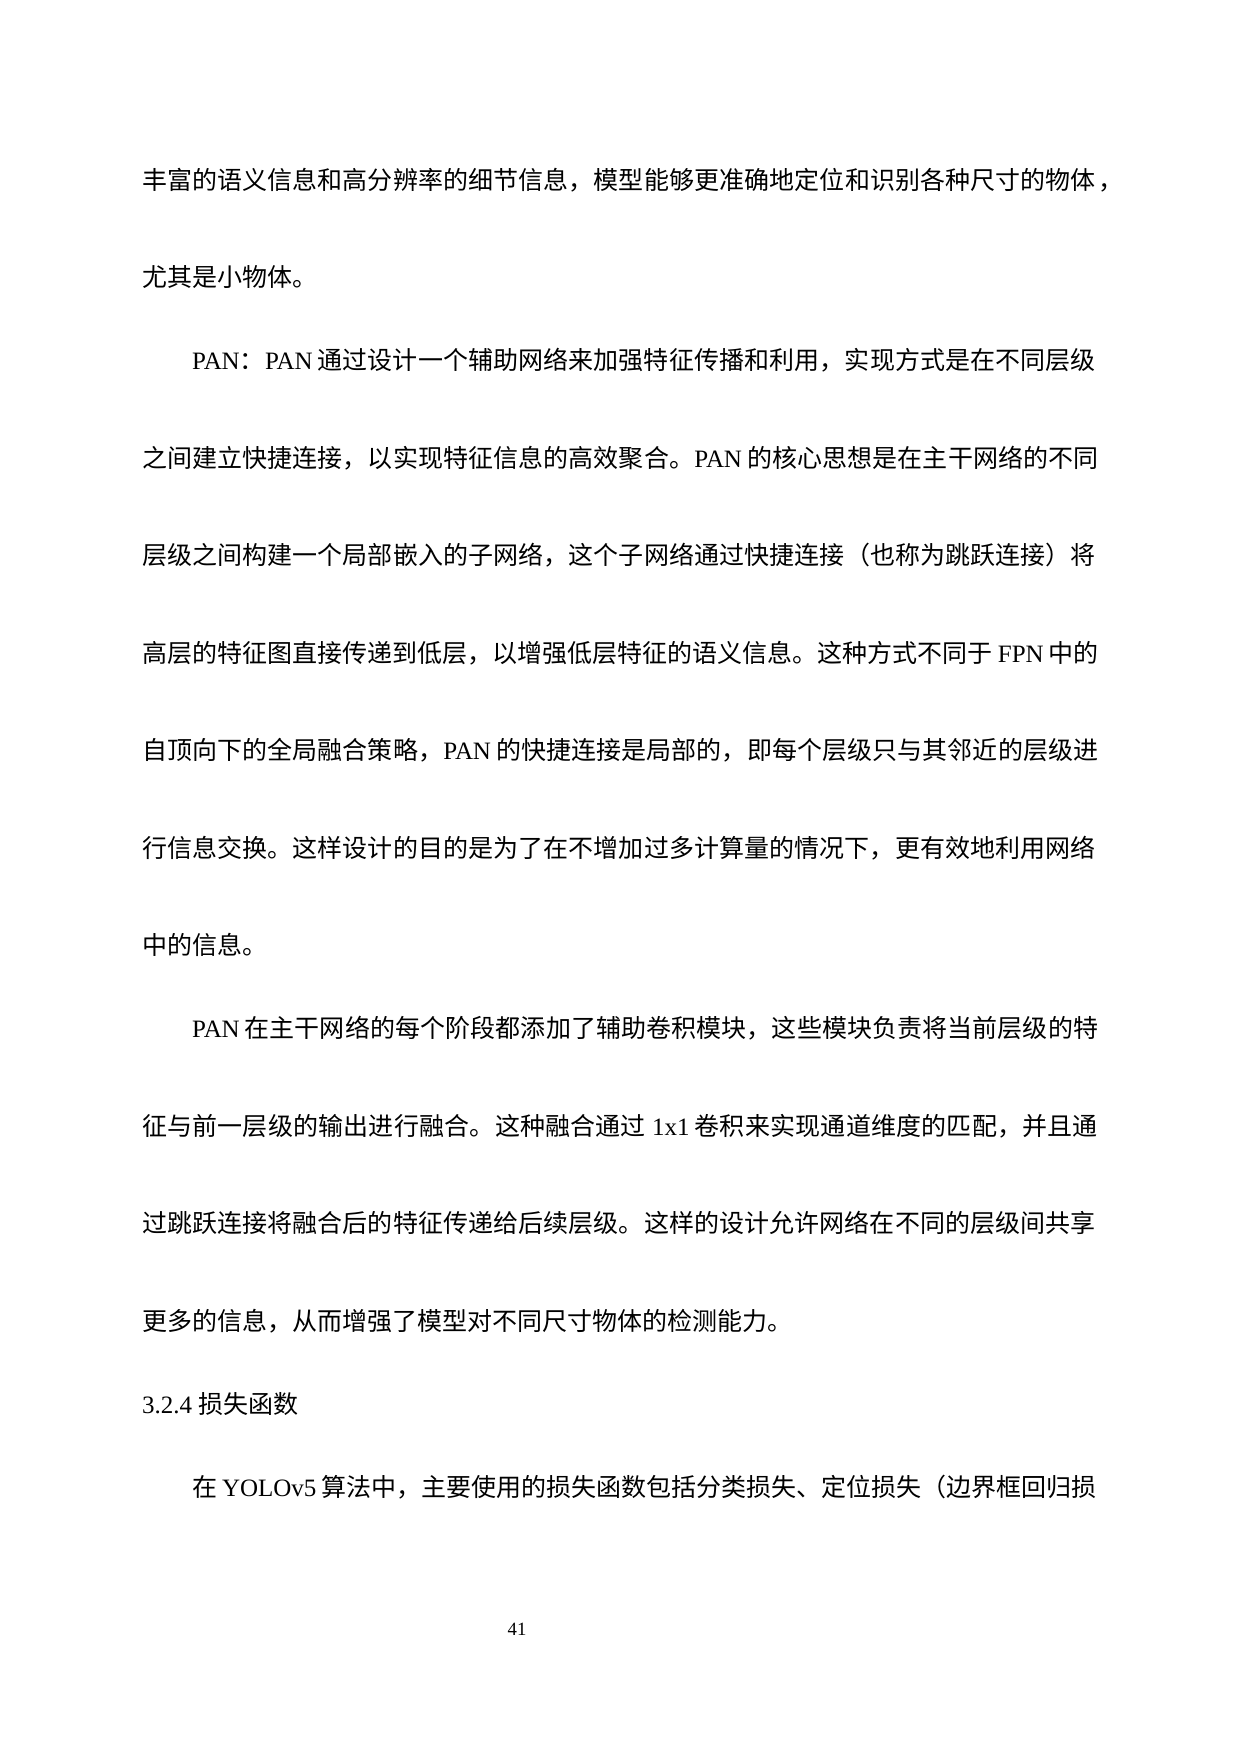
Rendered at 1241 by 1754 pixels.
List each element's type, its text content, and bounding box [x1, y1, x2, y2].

text PAN：PAN通过设计一个辅助网络来加强特征传播和利用，实现方式是在不同层级之间建立快捷连接，以实现特征信息的高效聚合。PAN的核心思想是在主干网络的不同层级之间构建一个局部嵌入的子网络，这个子网络通过快捷连接（也称为跳跃连接）将高层的特征图直接传递到低层，以增强低层特征的语义信息。这种方式不同于FPN中的自顶向下的全局融合策略，PAN的快捷连接是局部的，即每个层级只与其邻近的层级进行信息交换。这样设计的目的是为了在不增加过多计算量的情况下，更有效地利用网络中的信息。 [142, 326, 1098, 976]
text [142, 1453, 1098, 1518]
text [142, 146, 1098, 308]
text PAN在主干网络的每个阶段都添加了辅助卷积模块，这些模块负责将当前层级的特征与前一层级的输出进行融合。这种融合通过1x1卷积来实现通道维度的匹配，并且通过跳跃连接将融合后的特征传递给后续层级。这样的设计允许网络在不同的层级间共享更多的信息，从而增强了模型对不同尺寸物体的检测能力。 [142, 994, 1098, 1352]
subtitle 3.2.4 损失函数 [142, 1370, 1098, 1435]
